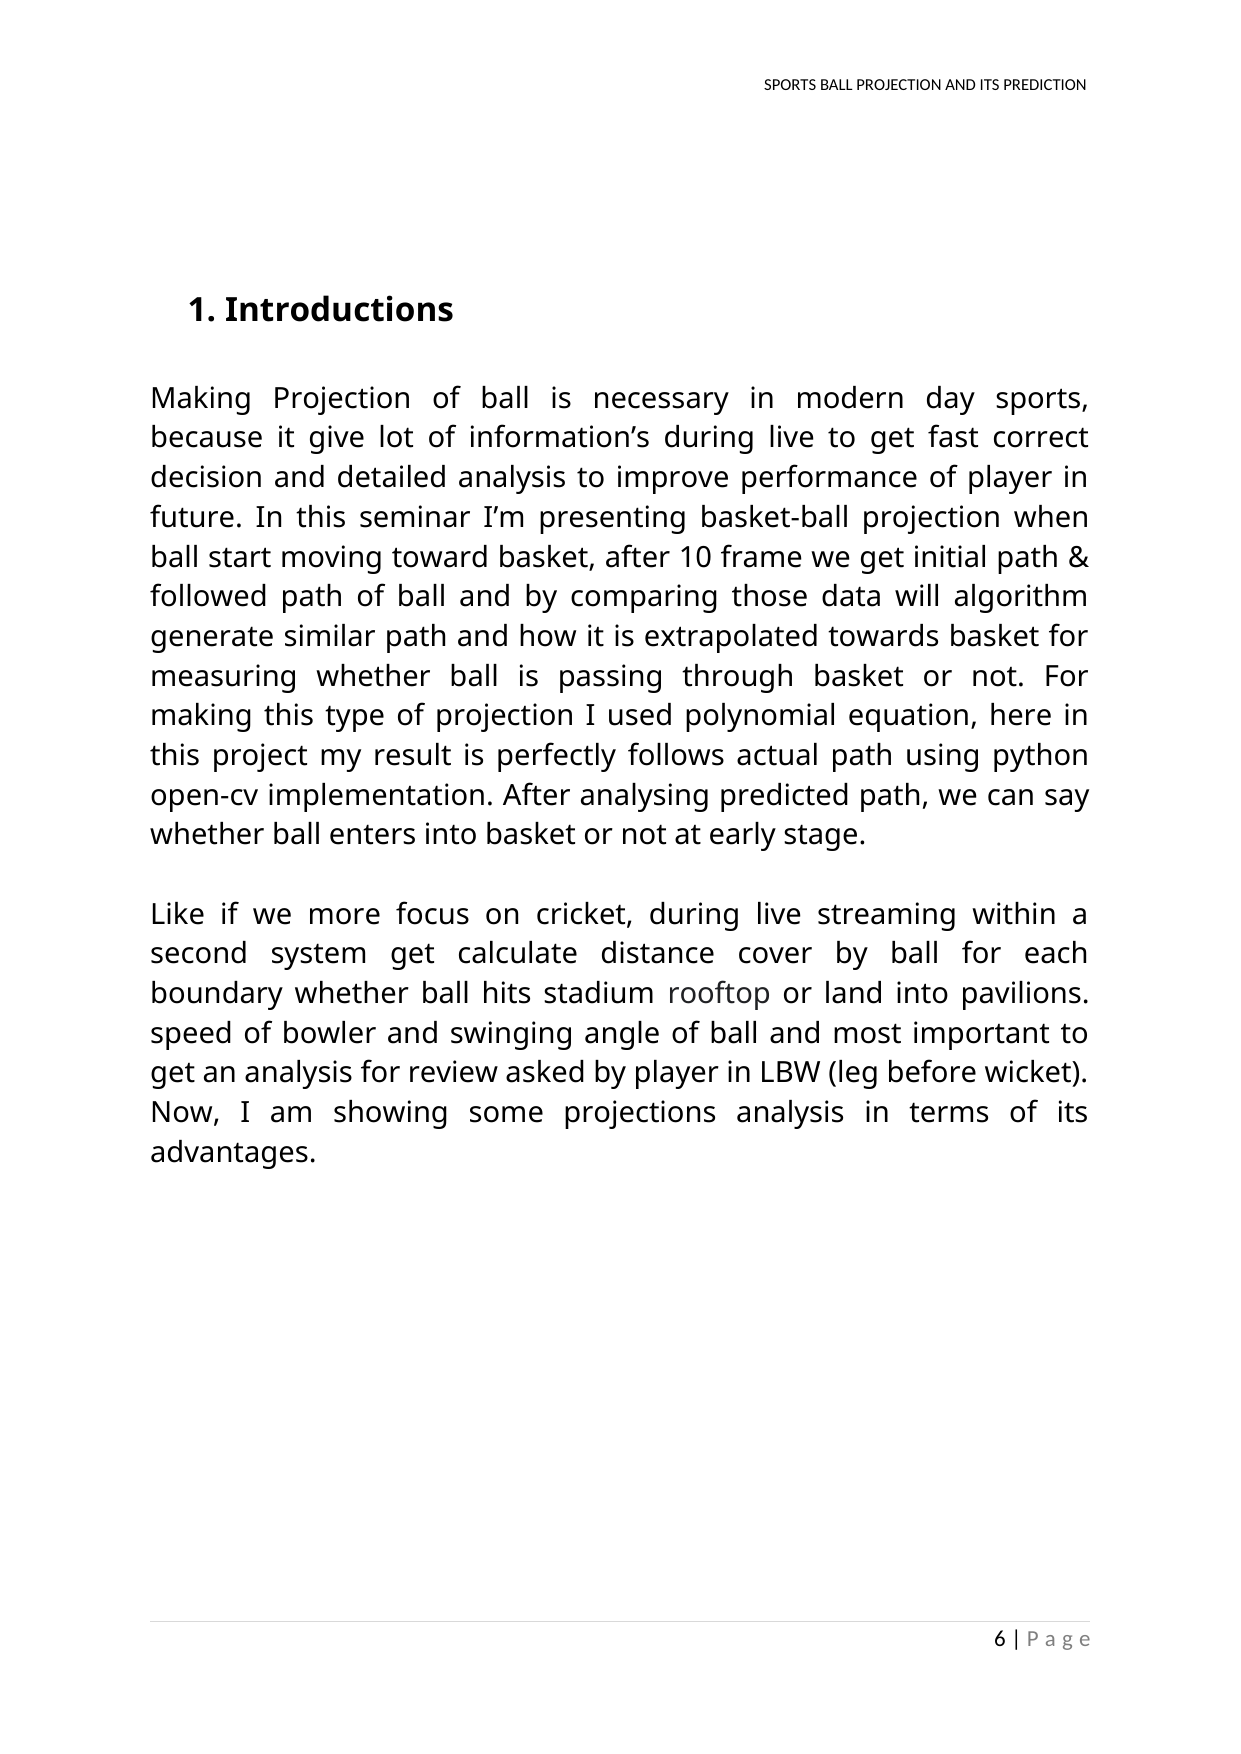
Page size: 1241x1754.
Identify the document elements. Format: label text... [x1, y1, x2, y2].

text Like if we more focus on cricket, during live streaming within a second system get calculate distance cover by ball for each boundary whether ball hits stadium rooftop or land into pavilions. speed of bowler and swinging angle of ball and most important to get an analysis for review asked by player in LBW (leg before wicket). [150, 893, 1090, 1091]
list Introductions [187, 286, 1090, 332]
text Making Projection of ball is necessary in modern day sports, because it give lot of information’s during live to get fast correct decision and detailed analysis to improve performance of player in future. In this seminar I’m presenting basket-ball projection when ball start moving toward basket, after 10 frame we get initial path & followed path of ball and by comparing those data will algorithm generate similar path and how it is extrapolated towards basket for measuring whether ball is passing through basket or not. For making this type of projection I used polynomial equation, here in this project my result is perfectly follows actual path using python open-cv implementation. After analysing predicted path, we can say whether ball enters into basket or not at early stage. [150, 377, 1090, 853]
text Now, I am showing some projections analysis in terms of its advantages. [150, 1091, 1090, 1171]
